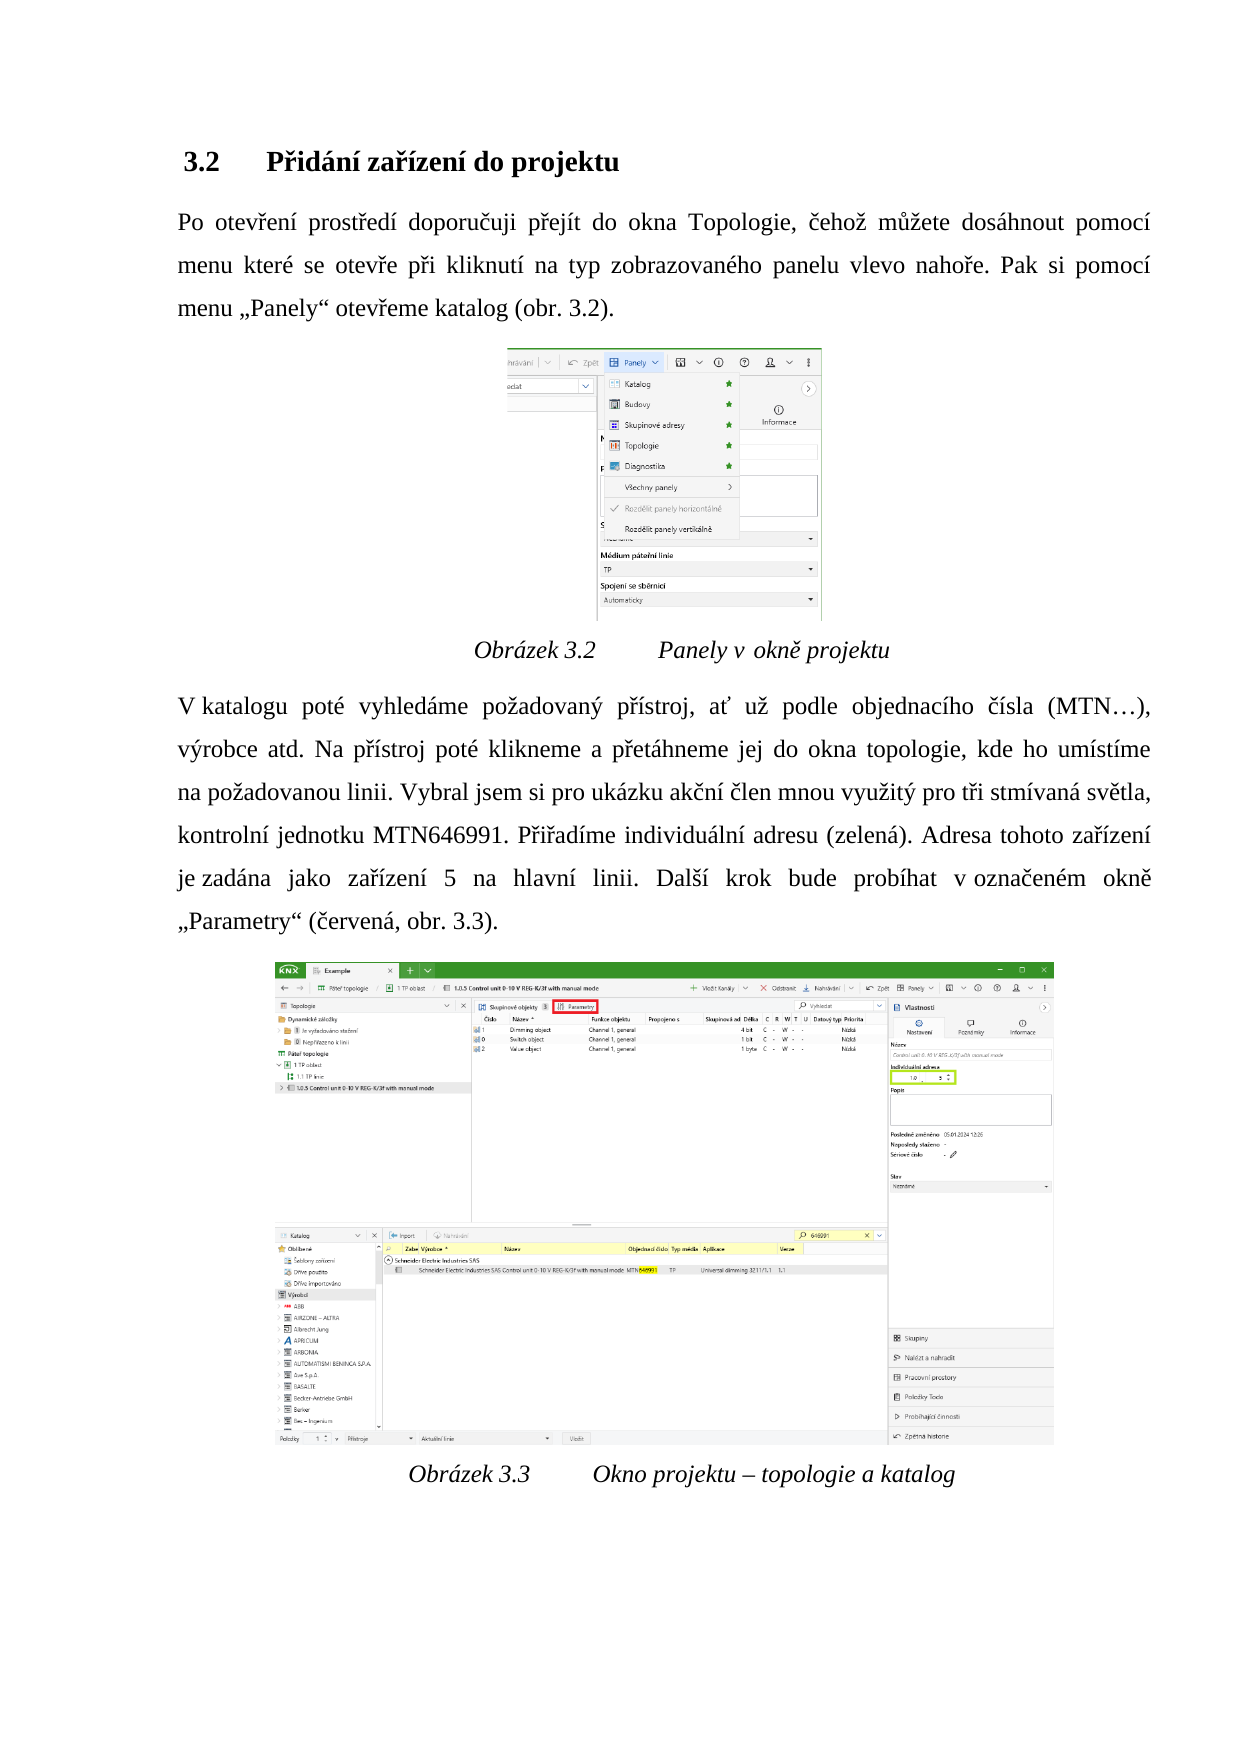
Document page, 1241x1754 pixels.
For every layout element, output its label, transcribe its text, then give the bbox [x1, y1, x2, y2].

subtitle Přidání zařízení do projektu [183, 144, 1152, 178]
subtitle Okno projektu – topologie a katalog [214, 1459, 1152, 1488]
picture [275, 962, 1054, 1445]
text V katalogu poté vyhledáme požadovaný přístroj, ať už podle objednacího čísla (MTN…), výrobce atd. Na přístroj poté klikneme a přetáhneme jej do okna topologie, kde ho umístíme na požadovanou linii. Vybral jsem si pro ukázku akční člen mnou využitý pro tři stmívaná světla, kontrolní jednotku MTN646991. Přiřadíme individuální adresu (zelená). Adresa tohoto zařízení je zadána jako zařízení 5 na hlavní linii. Další krok bude probíhat v označeném okně „Parametry“ (červená, obr. 3.3). [177, 691, 1152, 935]
subtitle Panely v okně projektu [214, 635, 1152, 664]
picture [507, 348, 822, 621]
text Po otevření prostředí doporučuji přejít do okna Topologie, čehož můžete dosáhnout pomocí menu které se otevře při kliknutí na typ zobrazovaného panelu vlevo nahoře. Pak si pomocí menu „Panely“ otevřeme katalog (obr. 3.2). [177, 207, 1152, 322]
